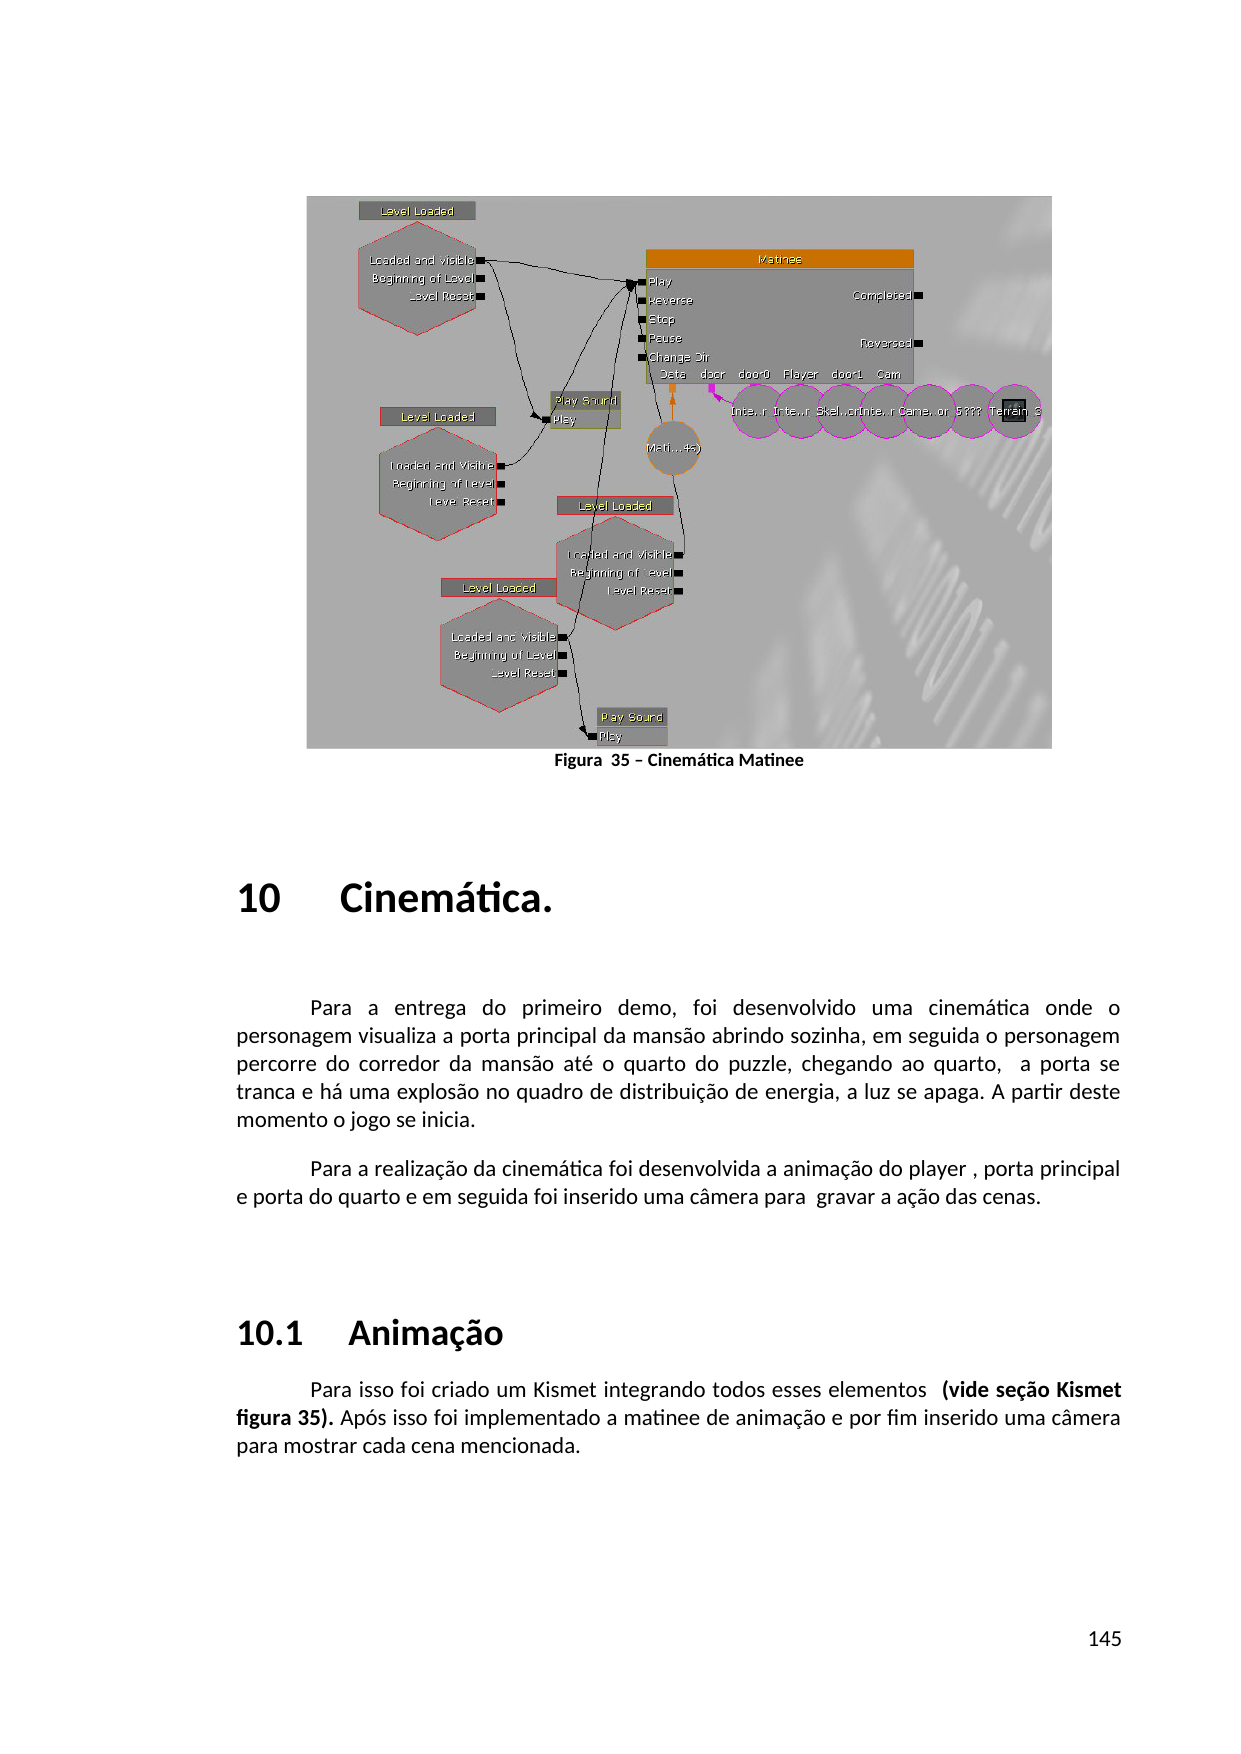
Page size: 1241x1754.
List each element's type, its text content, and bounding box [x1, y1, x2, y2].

subtitle Cinemática. [236, 870, 1122, 923]
text Para isso foi criado um Kismet integrando todos esses elementos (vide seção Kismet figura 35). Após isso foi implementado a matinee de animação e por fim inserido uma câmera para mostrar cada cena mencionada. [236, 1376, 1122, 1459]
text Figura 35 – Cinemática Matinee [236, 748, 1122, 771]
picture [306, 196, 1052, 749]
subtitle Animação [236, 1309, 1122, 1355]
text Para a entrega do primeiro demo, foi desenvolvido uma cinemática onde o personagem visualiza a porta principal da mansão abrindo sozinha, em seguida o personagem percorre do corredor da mansão até o quarto do puzzle, chegando ao quarto, a porta se tranca e há uma explosão no quadro de distribuição de energia, a luz se apaga. A partir deste momento o jogo se inicia. [236, 993, 1122, 1133]
text Para a realização da cinemática foi desenvolvida a animação do player , porta principal e porta do quarto e em seguida foi inserido uma câmera para gravar a ação das cenas. [236, 1154, 1122, 1210]
